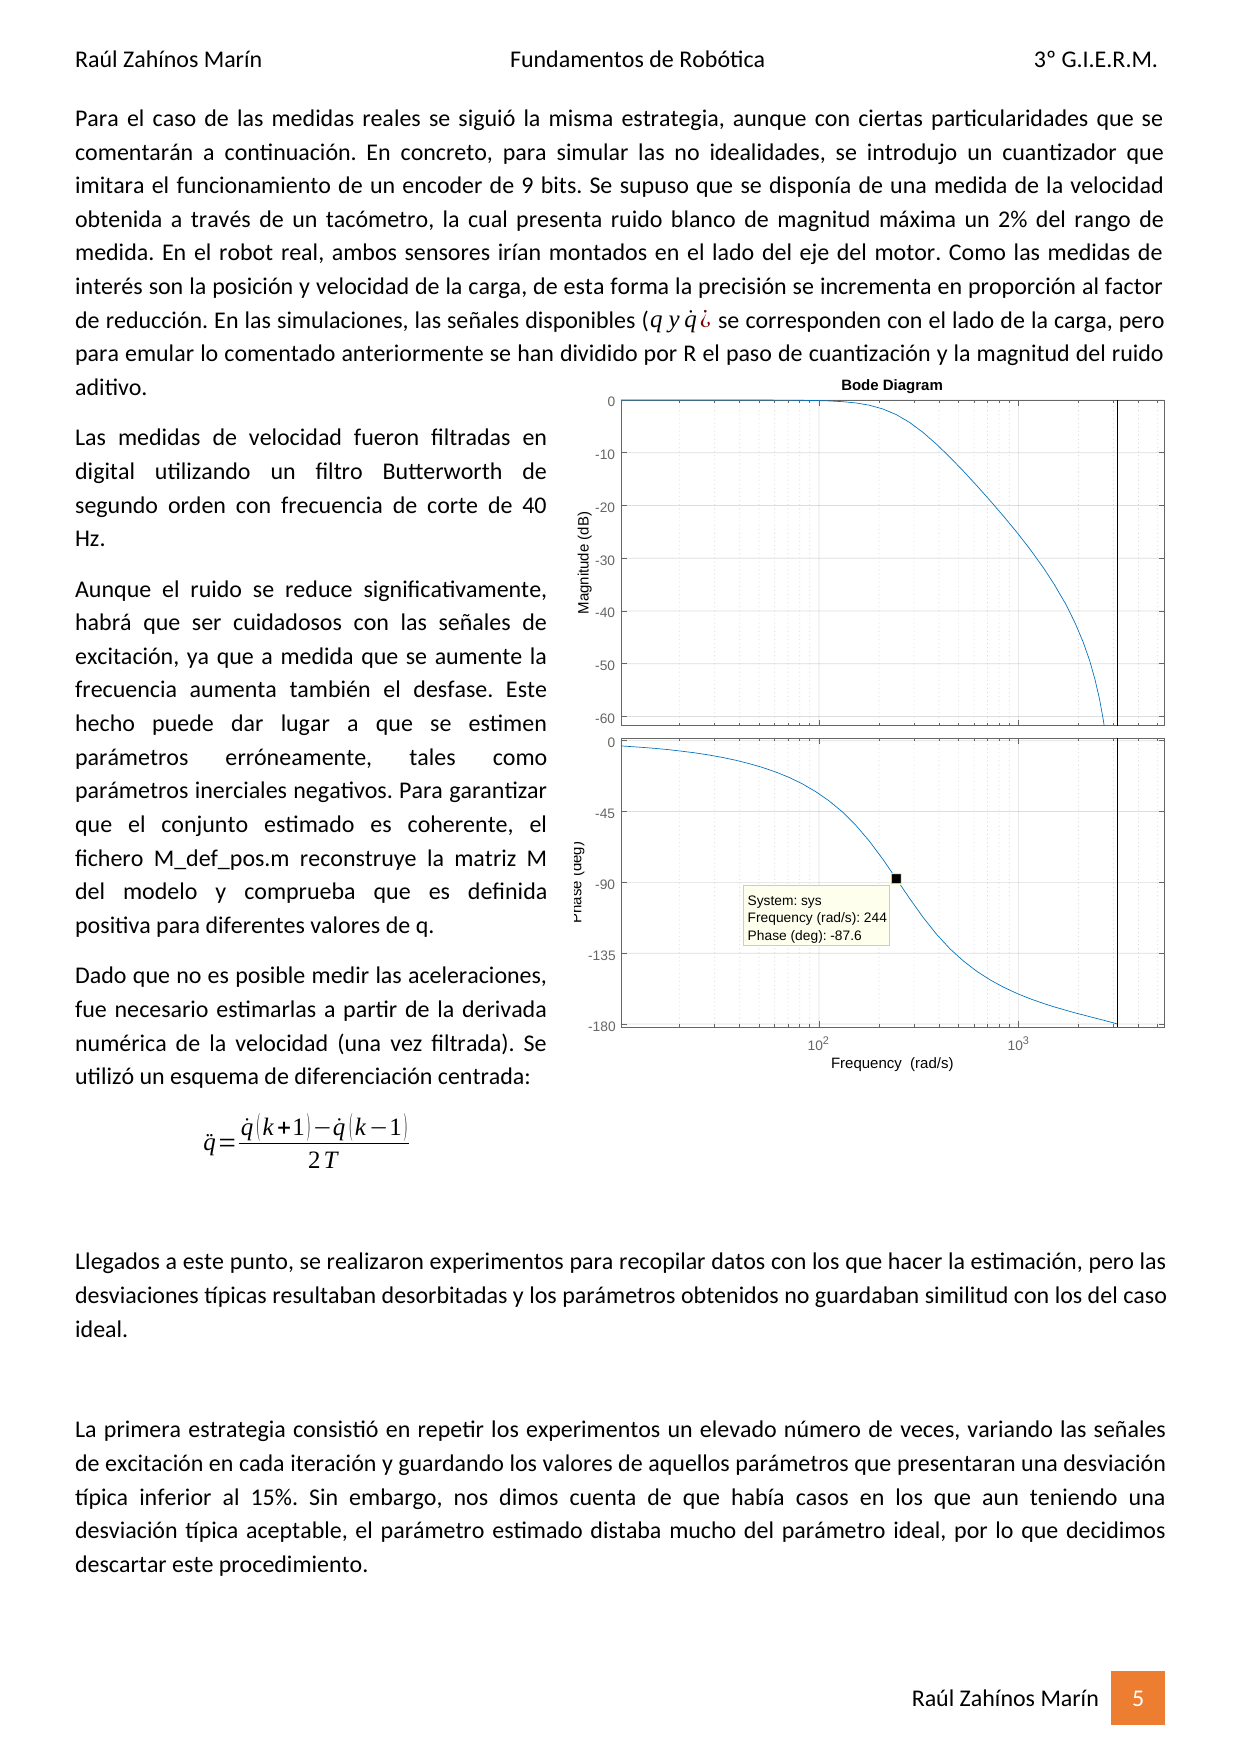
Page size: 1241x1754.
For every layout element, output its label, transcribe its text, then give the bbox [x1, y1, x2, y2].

text Llegados a este punto, se realizaron experimentos para recopilar datos con los que hacer la estimación, pero las desviaciones típicas resultaban desorbitadas y los parámetros obtenidos no guardaban similitud con los del caso ideal. [75, 1246, 1168, 1343]
text La primera estrategia consistió en repetir los experimentos un elevado número de veces, variando las señales de excitación en cada iteración y guardando los valores de aquellos parámetros que presentaran una desviación típica inferior al 15%. Sin embargo, nos dimos cuenta de que había casos en los que aun teniendo una desviación típica aceptable, el parámetro estimado distaba mucho del parámetro ideal, por lo que decidimos descartar este procedimiento. [75, 1414, 1168, 1578]
text Las medidas de velocidad fueron filtradas en digital utilizando un filtro Butterworth de segundo orden con frecuencia de corte de 40 Hz. [75, 422, 547, 553]
text Para el caso de las medidas reales se siguió la misma estrategia, aunque con ciertas particularidades que se comentarán a continuación. En concreto, para simular las no idealidades, se introdujo un cuantizador que imitara el funcionamiento de un encoder de 9 bits. Se supuso que se disponía de una medida de la velocidad obtenida a través de un tacómetro, la cual presenta ruido blanco de magnitud máxima un 2% del rango de medida. En el robot real, ambos sensores irían montados en el lado del eje del motor. Como las medidas de interés son la posición y velocidad de la carga, de esta forma la precisión se incrementa en proporción al factor de reducción. En las simulaciones, las señales disponibles ( se corresponden con el lado de la carga, pero para emular lo comentado anteriormente se han dividido por R el paso de cuantización y la magnitud del ruido aditivo. [75, 103, 1165, 401]
text Dado que no es posible medir las aceleraciones, fue necesario estimarlas a partir de la derivada numérica de la velocidad (una vez filtrada). Se utilizó un esquema de diferenciación centrada: [75, 960, 547, 1091]
text Aunque el ruido se reduce significativamente, habrá que ser cuidadosos con las señales de excitación, ya que a medida que se aumente la frecuencia aumenta también el desfase. Este hecho puede dar lugar a que se estimen parámetros erróneamente, tales como parámetros inerciales negativos. Para garantizar que el conjunto estimado es coherente, el fichero M_def_pos.m reconstruye la matriz M del modelo y comprueba que es definida positiva para diferentes valores de q. [75, 574, 547, 939]
